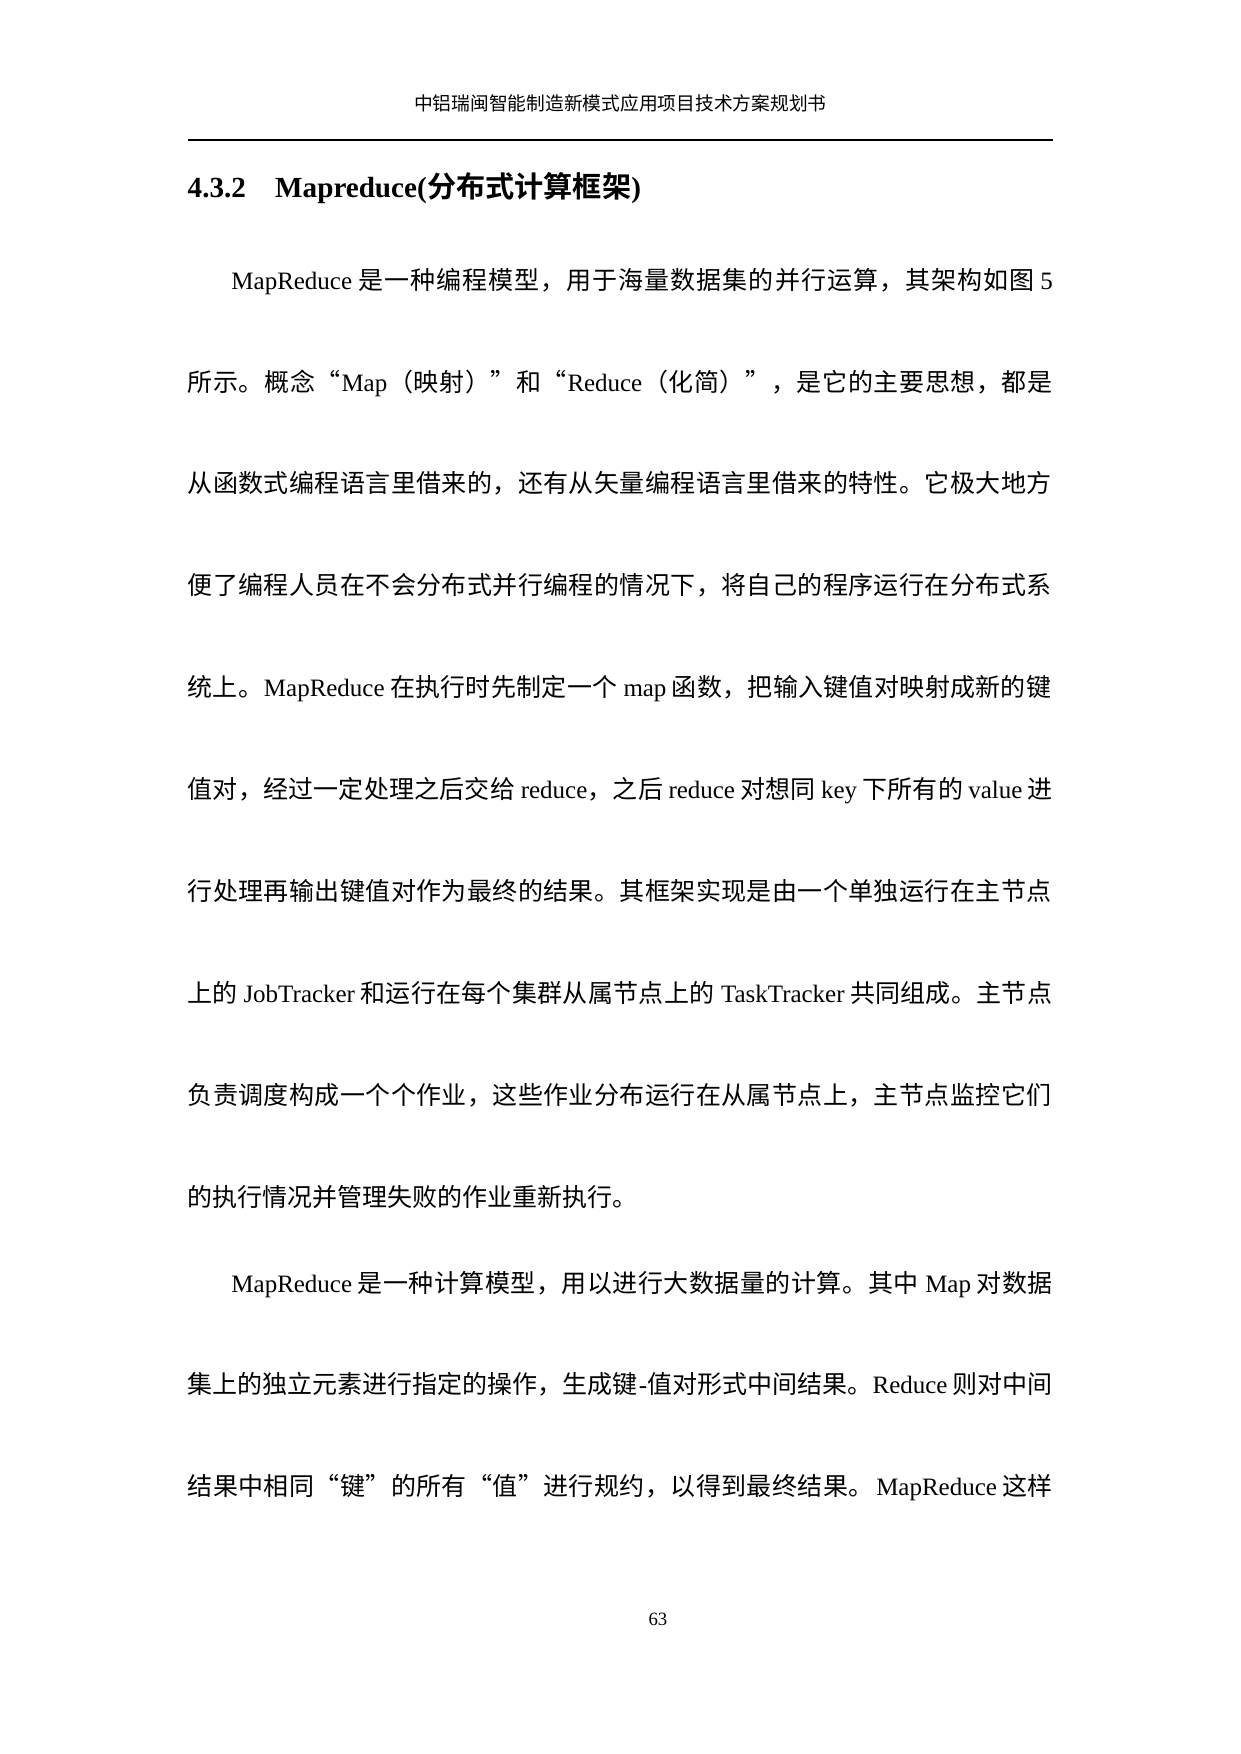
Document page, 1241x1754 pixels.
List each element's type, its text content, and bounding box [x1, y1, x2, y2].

subtitle Mapreduce(分布式计算框架) [187, 164, 1053, 206]
text MapReduce是一种编程模型，用于海量数据集的并行运算，其架构如图5所示。概念“Map（映射）”和“Reduce（化简）”，是它的主要思想，都是从函数式编程语言里借来的，还有从矢量编程语言里借来的特性。它极大地方便了编程人员在不会分布式并行编程的情况下，将自己的程序运行在分布式系统上。MapReduce在执行时先制定一个map函数，把输入键值对映射成新的键值对，经过一定处理之后交给reduce，之后reduce对想同key下所有的value进行处理再输出键值对作为最终的结果。其框架实现是由一个单独运行在主节点上的JobTracker和运行在每个集群从属节点上的TaskTracker共同组成。主节点负责调度构成一个个作业，这些作业分布运行在从属节点上，主节点监控它们的执行情况并管理失败的作业重新执行。 [187, 244, 1053, 1229]
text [187, 1247, 1053, 1519]
